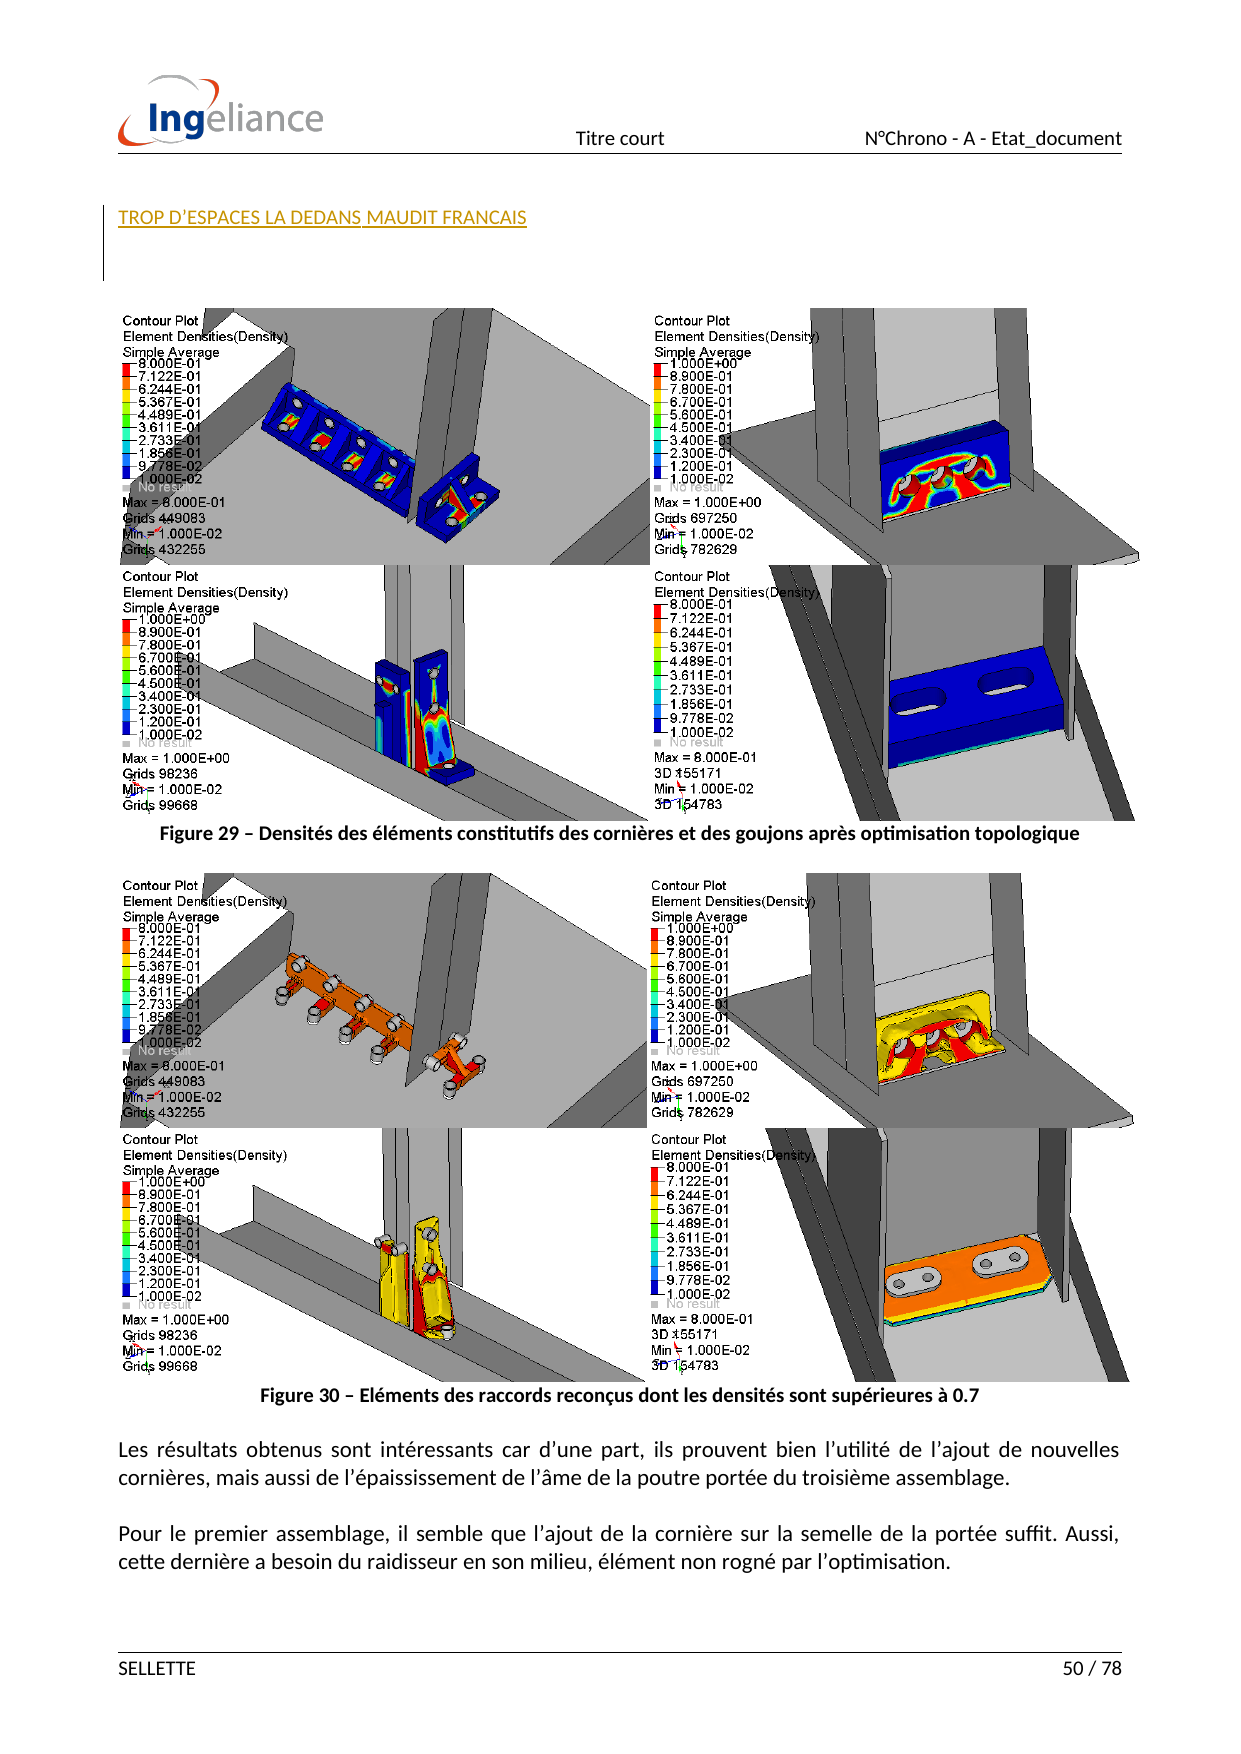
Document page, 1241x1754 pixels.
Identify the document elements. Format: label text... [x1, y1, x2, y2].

text Les résultats obtenus sont intéressants car d’une part, ils prouvent bien l’utilité de l’ajout de nouvelles cornières, mais aussi de l’épaississement de l’âme de la poutre portée du troisième assemblage. [118, 1435, 1122, 1491]
text Figure 29 – Densités des éléments constitutifs des cornières et des goujons après optimisation topologique [118, 821, 1122, 846]
text Pour le premier assemblage, il semble que l’ajout de la cornière sur la semelle de la portée suffit. Aussi, cette dernière a besoin du raidisseur en son milieu, élément non rogné par l’optimisation. [118, 1519, 1122, 1576]
picture [118, 873, 1175, 1382]
picture [118, 75, 323, 146]
text Figure 30 – Eléments des raccords reconçus dont les densités sont supérieures à 0.7 [118, 1382, 1122, 1407]
picture [118, 308, 1181, 821]
